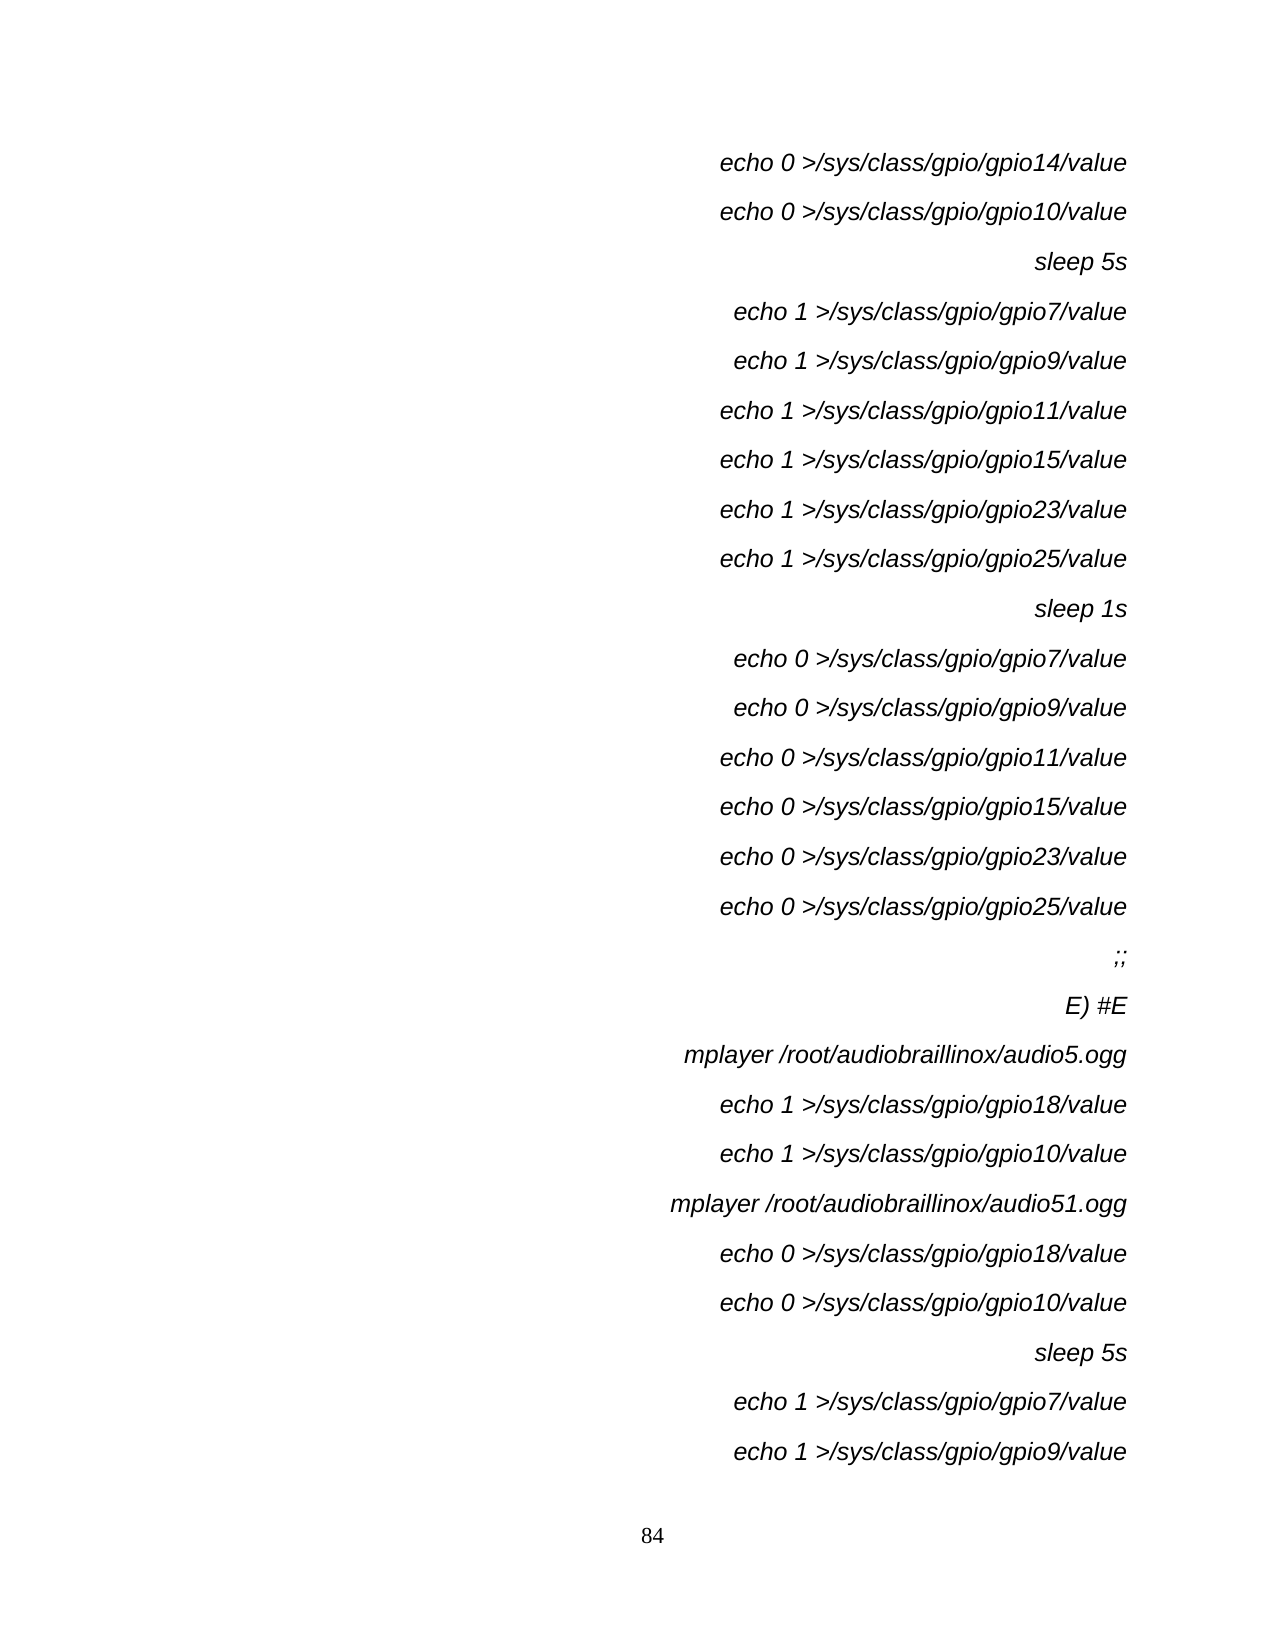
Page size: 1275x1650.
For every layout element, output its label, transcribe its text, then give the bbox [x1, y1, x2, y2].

text echo 0 >/sys/class/gpio/gpio7/value [177, 643, 1127, 672]
text echo 1 >/sys/class/gpio/gpio7/value [177, 1387, 1127, 1416]
text echo 1 >/sys/class/gpio/gpio15/value [177, 445, 1127, 474]
text echo 1 >/sys/class/gpio/gpio7/value [177, 296, 1127, 325]
text echo 0 >/sys/class/gpio/gpio23/value [177, 842, 1127, 871]
text echo 0 >/sys/class/gpio/gpio14/value [177, 148, 1127, 176]
text echo 0 >/sys/class/gpio/gpio10/value [177, 197, 1127, 226]
text sleep 1s [177, 594, 1127, 623]
text echo 1 >/sys/class/gpio/gpio11/value [177, 396, 1127, 424]
text echo 0 >/sys/class/gpio/gpio18/value [177, 1238, 1127, 1267]
text echo 0 >/sys/class/gpio/gpio15/value [177, 792, 1127, 821]
text echo 1 >/sys/class/gpio/gpio9/value [177, 1437, 1127, 1466]
text mplayer /root/audiobraillinox/audio5.ogg [177, 1040, 1127, 1069]
text E) #E [177, 991, 1127, 1019]
text echo 0 >/sys/class/gpio/gpio10/value [177, 1288, 1127, 1317]
text echo 0 >/sys/class/gpio/gpio11/value [177, 743, 1127, 771]
text mplayer /root/audiobraillinox/audio51.ogg [177, 1189, 1127, 1218]
text sleep 5s [177, 247, 1127, 276]
text ;; [177, 941, 1127, 970]
text echo 0 >/sys/class/gpio/gpio25/value [177, 891, 1127, 920]
text echo 1 >/sys/class/gpio/gpio25/value [177, 544, 1127, 573]
text echo 1 >/sys/class/gpio/gpio9/value [177, 346, 1127, 375]
text echo 0 >/sys/class/gpio/gpio9/value [177, 693, 1127, 722]
text echo 1 >/sys/class/gpio/gpio10/value [177, 1139, 1127, 1168]
text sleep 5s [177, 1338, 1127, 1366]
text echo 1 >/sys/class/gpio/gpio18/value [177, 1090, 1127, 1118]
text echo 1 >/sys/class/gpio/gpio23/value [177, 495, 1127, 523]
